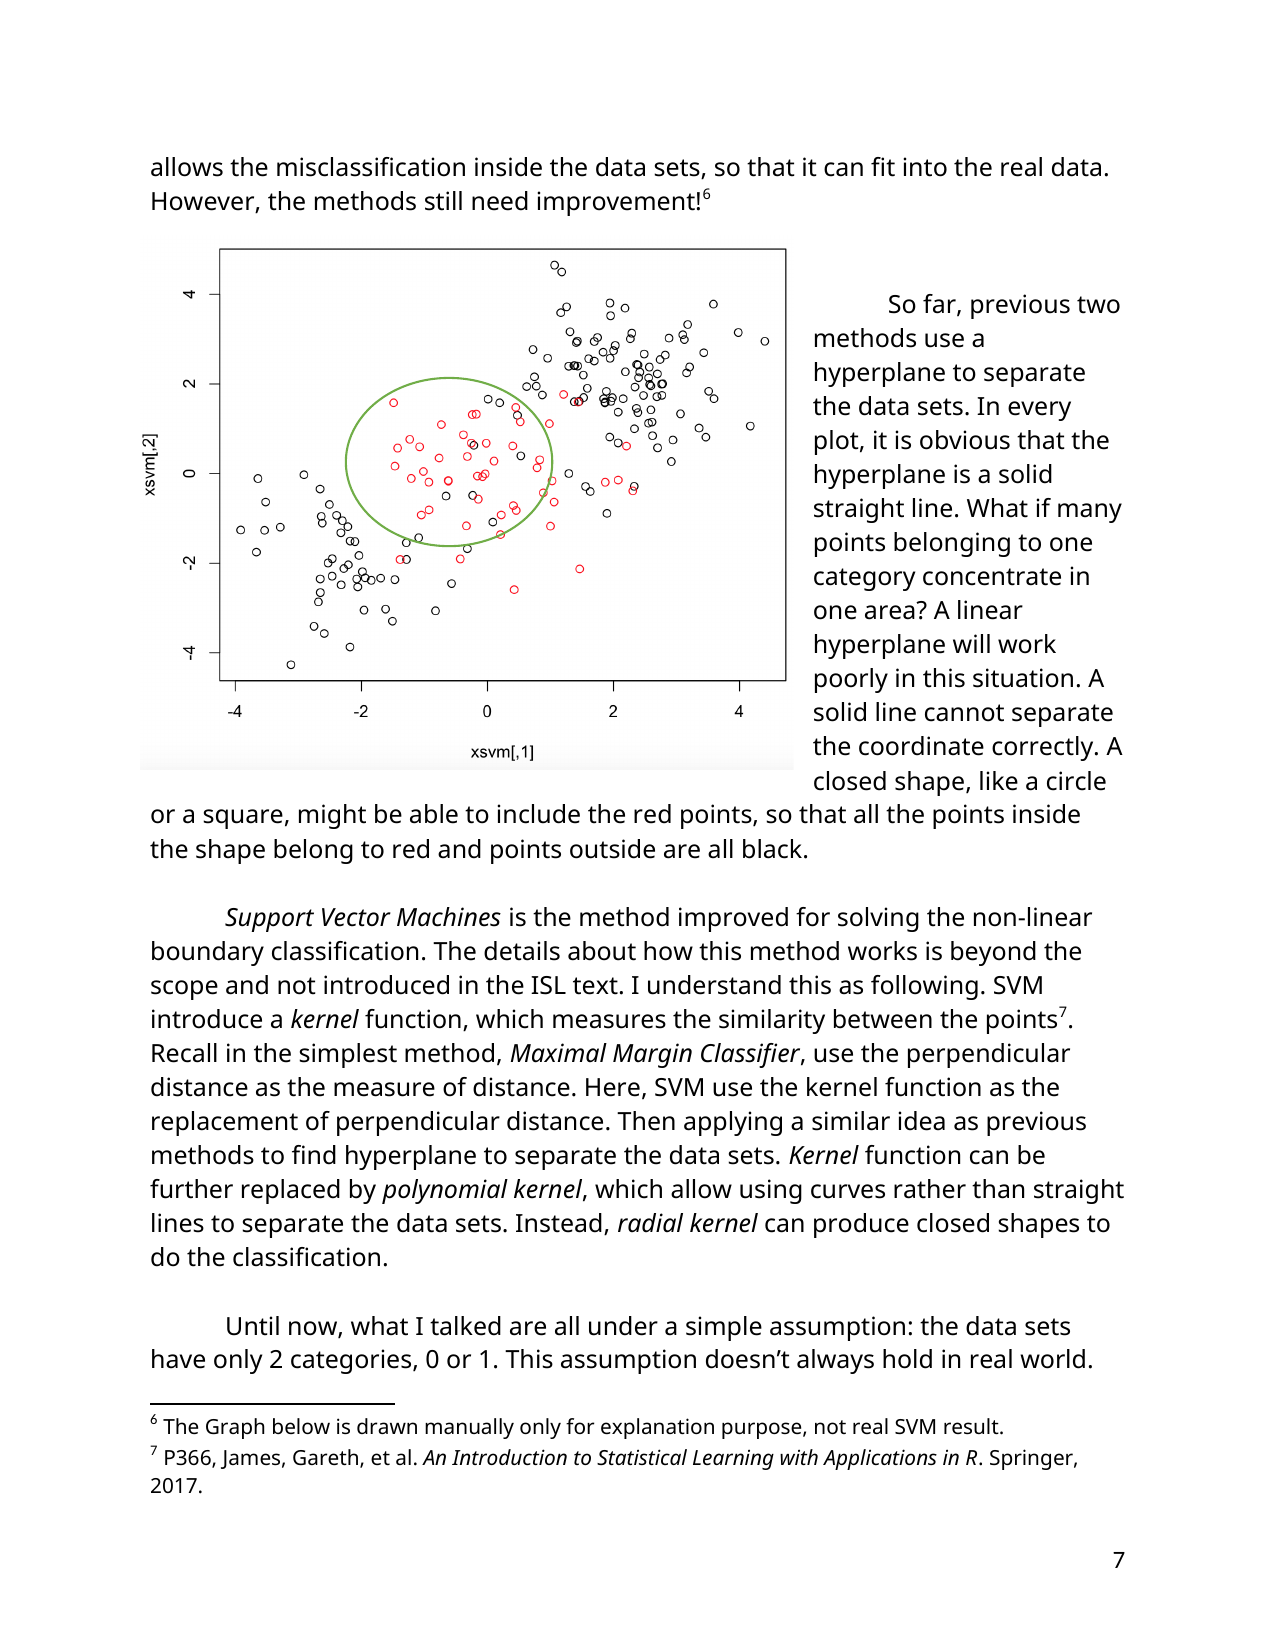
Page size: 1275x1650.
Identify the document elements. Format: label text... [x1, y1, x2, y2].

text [150, 1240, 1125, 1410]
picture [139, 167, 794, 701]
text Support Vector Machines is the method improved for solving the non-linear boundary classification. The details about how this method works is beyond the scope and not introduced in the ISL text. I understand this as following. SVM introduce a kernel function, which measures the similarity between the points. Recall in the simplest method, Maximal Margin Classifier, use the perpendicular distance as the measure of distance. Here, SVM use the kernel function as the replacement of perpendicular distance. Then applying a similar idea as previous methods to find hyperplane to separate the data sets. Kernel function can be further replaced by polynomial kernel, which allow using curves rather than straight lines to separate the data sets. Instead, radial kernel can produce closed shapes to do the classification. [150, 831, 1125, 1206]
